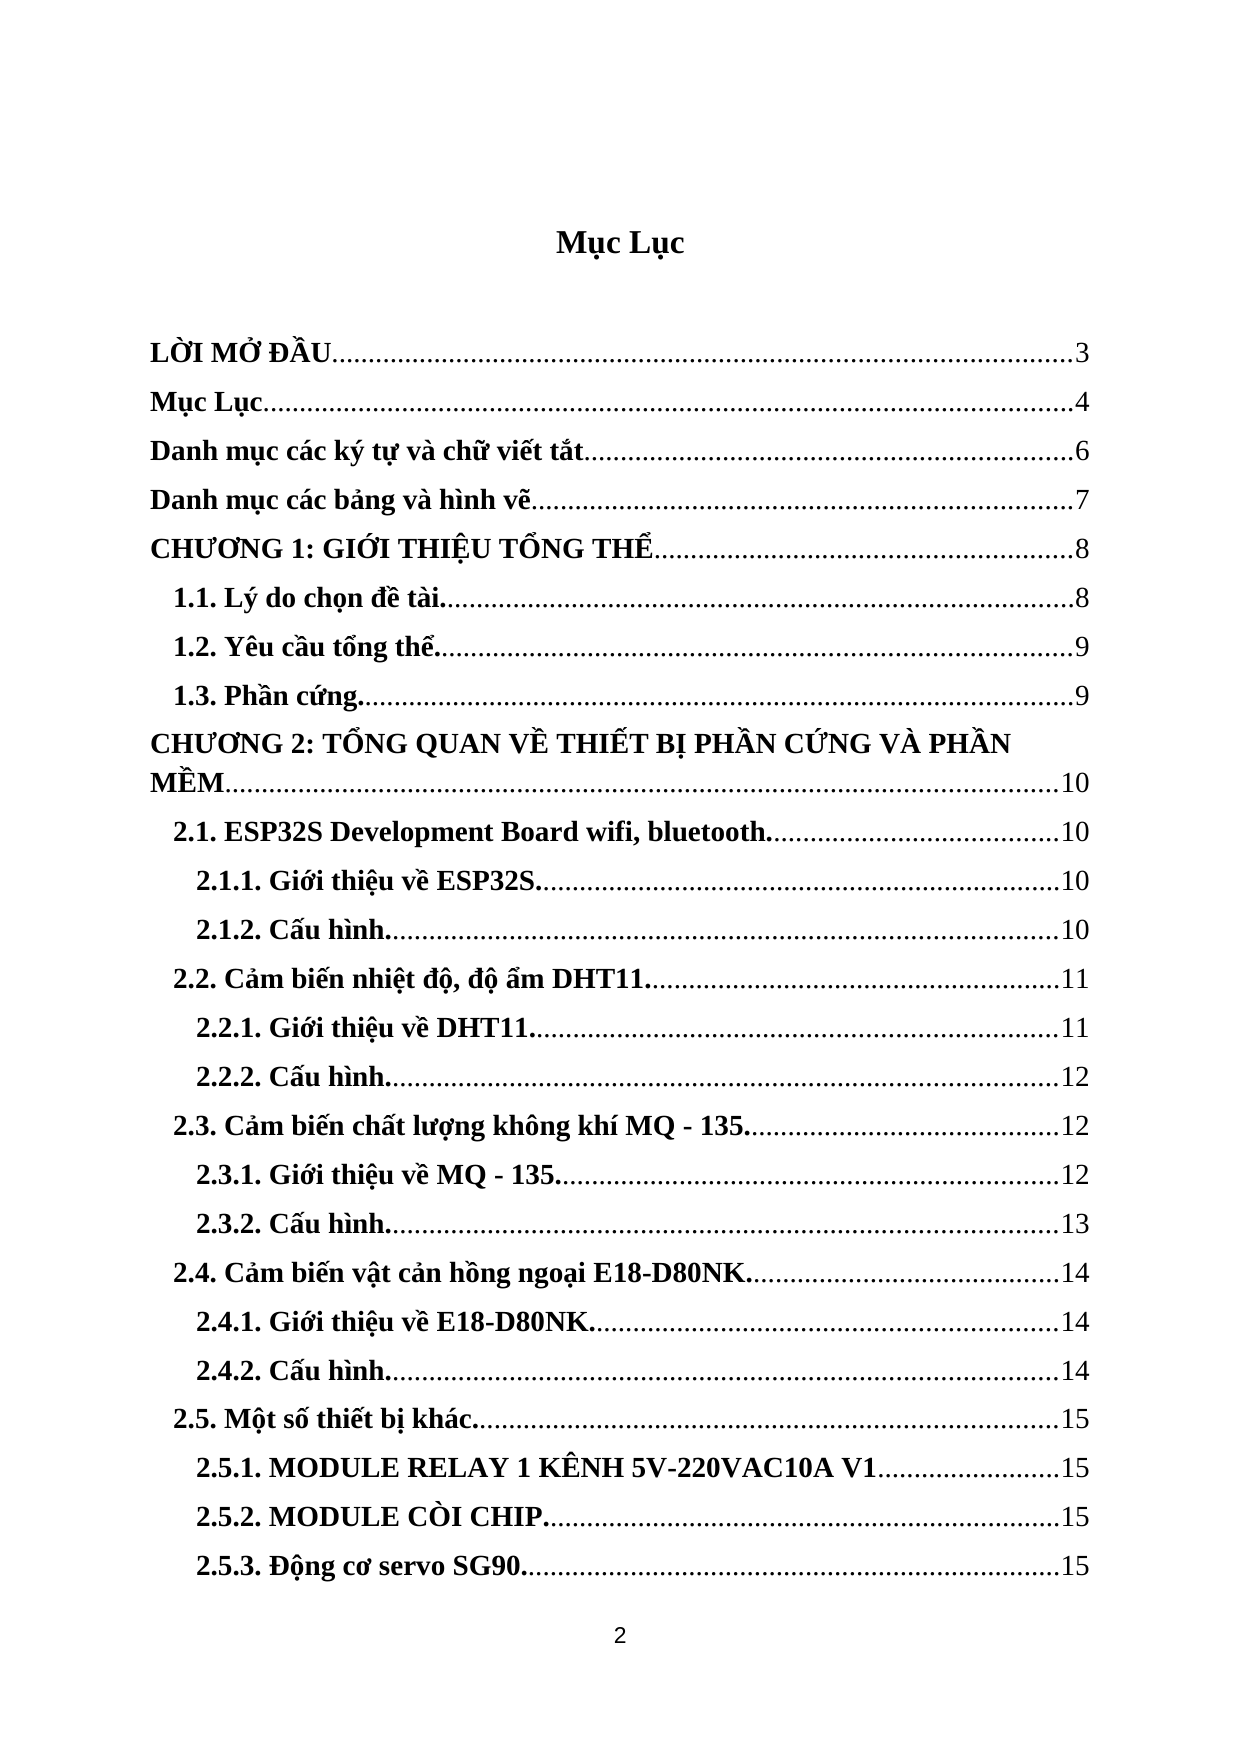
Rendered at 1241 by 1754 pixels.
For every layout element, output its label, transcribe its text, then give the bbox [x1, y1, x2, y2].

subtitle Mục Lục [150, 222, 1090, 260]
